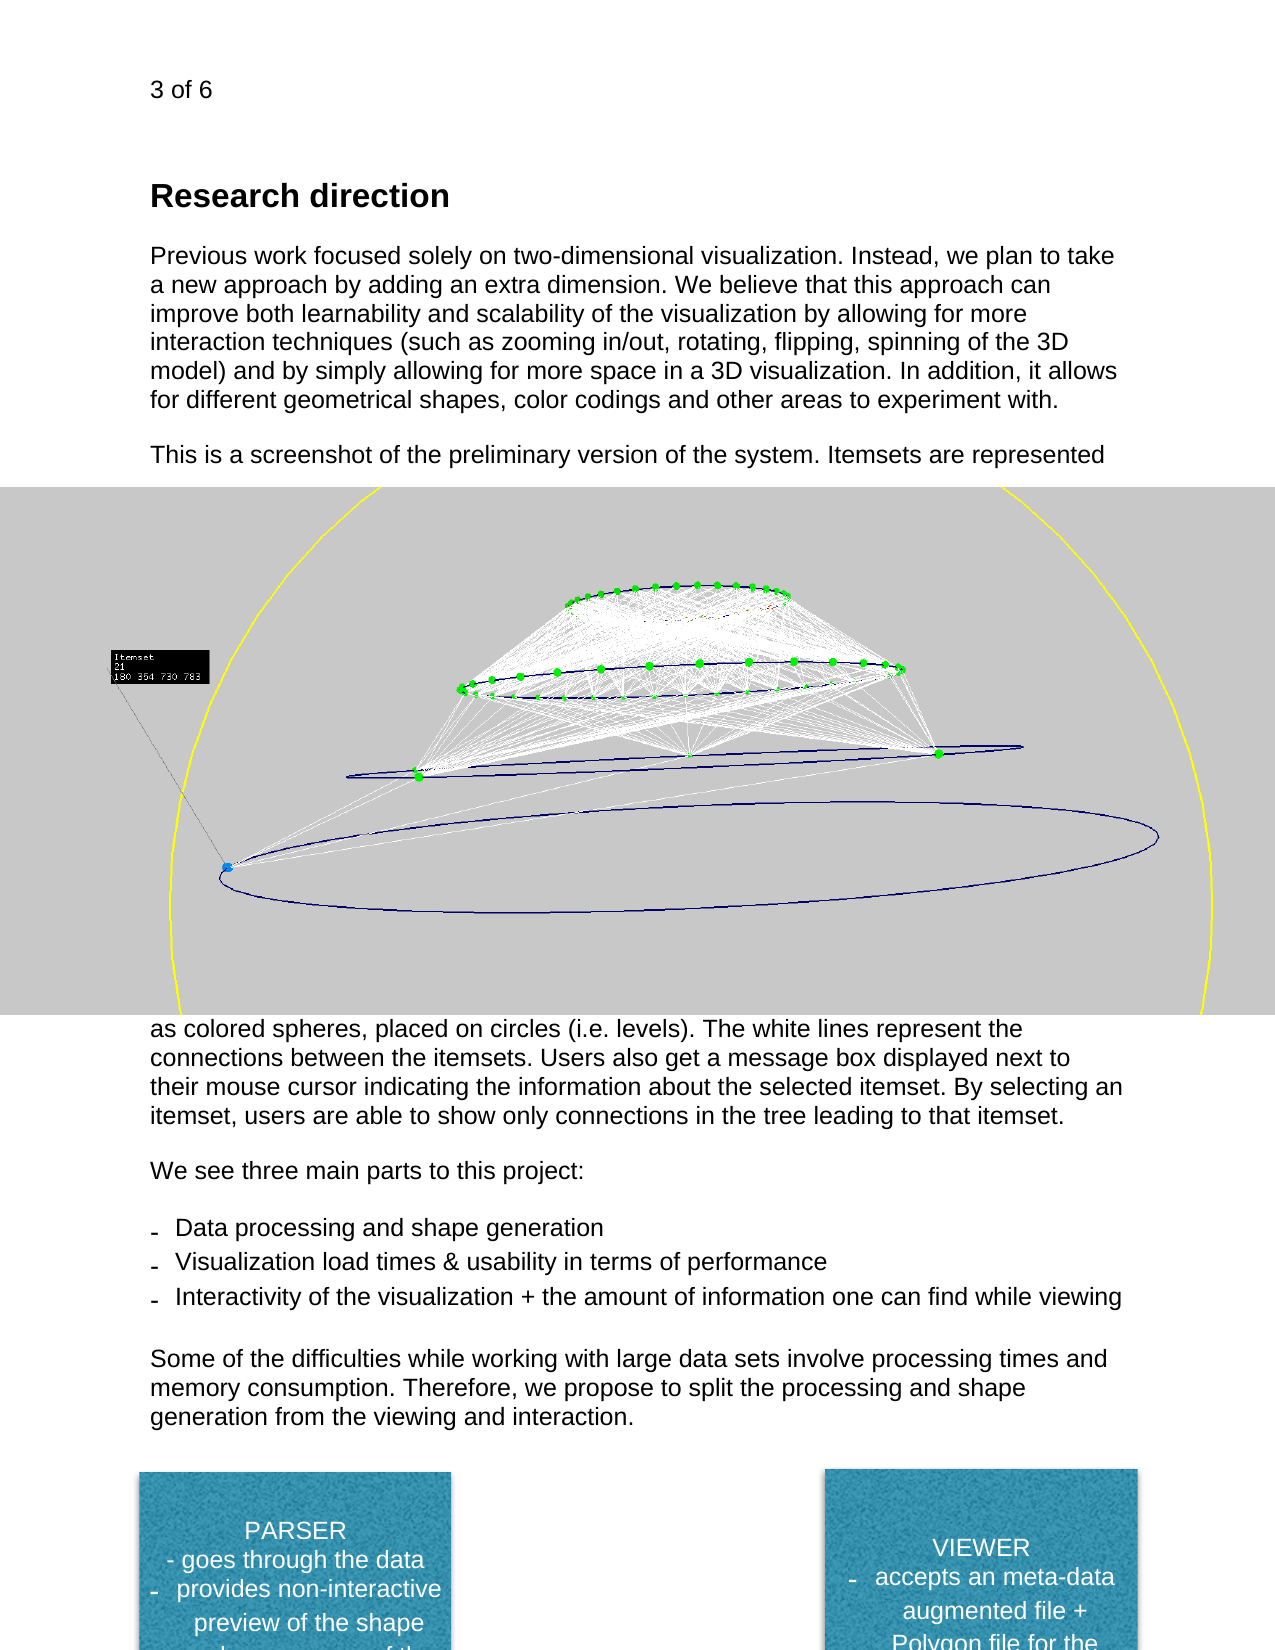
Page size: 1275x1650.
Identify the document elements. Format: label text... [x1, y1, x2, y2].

list Data processing and shape generation [150, 1213, 1125, 1247]
picture [972, 1640, 978, 1650]
picture [1037, 1640, 1045, 1650]
list Interactivity of the visualization + the amount of information one can find while viewing [150, 1281, 1125, 1316]
list Visualization load times & usability in terms of performance [150, 1247, 1125, 1281]
text We see three main parts to this project: [150, 1156, 1125, 1184]
picture [0, 487, 1275, 1015]
picture [895, 1637, 904, 1643]
picture [825, 1469, 1138, 1650]
picture [957, 1640, 965, 1650]
text Previous work focused solely on two-dimensional visualization. Instead, we plan to take a new approach by adding an extra dimension. We believe that this approach can improve both learnability and scalability of the visualization by allowing for more interaction techniques (such as zooming in/out, rotating, flipping, spinning of the 3D model) and by simply allowing for more space in a 3D visualization. In addition, it allows for different geometrical shapes, color codings and other areas to experiment with. [150, 241, 1125, 414]
text Some of the difficulties while working with large data sets involve processing times and memory consumption. Therefore, we propose to split the processing and shape generation from the viewing and interaction. [150, 1344, 1125, 1431]
picture [139, 1472, 452, 1650]
subtitle Research direction [150, 176, 1125, 215]
picture [943, 1640, 950, 1650]
text This is a screenshot of the preliminary version of the system. Itemsets are represented as colored spheres, placed on circles (i.e. levels). The white lines represent the connections between the itemsets. Users also get a message box displayed next to their mouse cursor indicating the information about the selected itemset. By selecting an itemset, users are able to show only connections in the tree leading to that itemset. [150, 440, 1125, 487]
picture [911, 1640, 919, 1650]
picture [1074, 1640, 1080, 1650]
text This is a screenshot of the preliminary version of the system. Itemsets are represented as colored spheres, placed on circles (i.e. levels). The white lines represent the connections between the itemsets. Users also get a message box displayed next to their mouse cursor indicating the information about the selected itemset. By selecting an itemset, users are able to show only connections in the tree leading to that itemset. [150, 1015, 1125, 1129]
